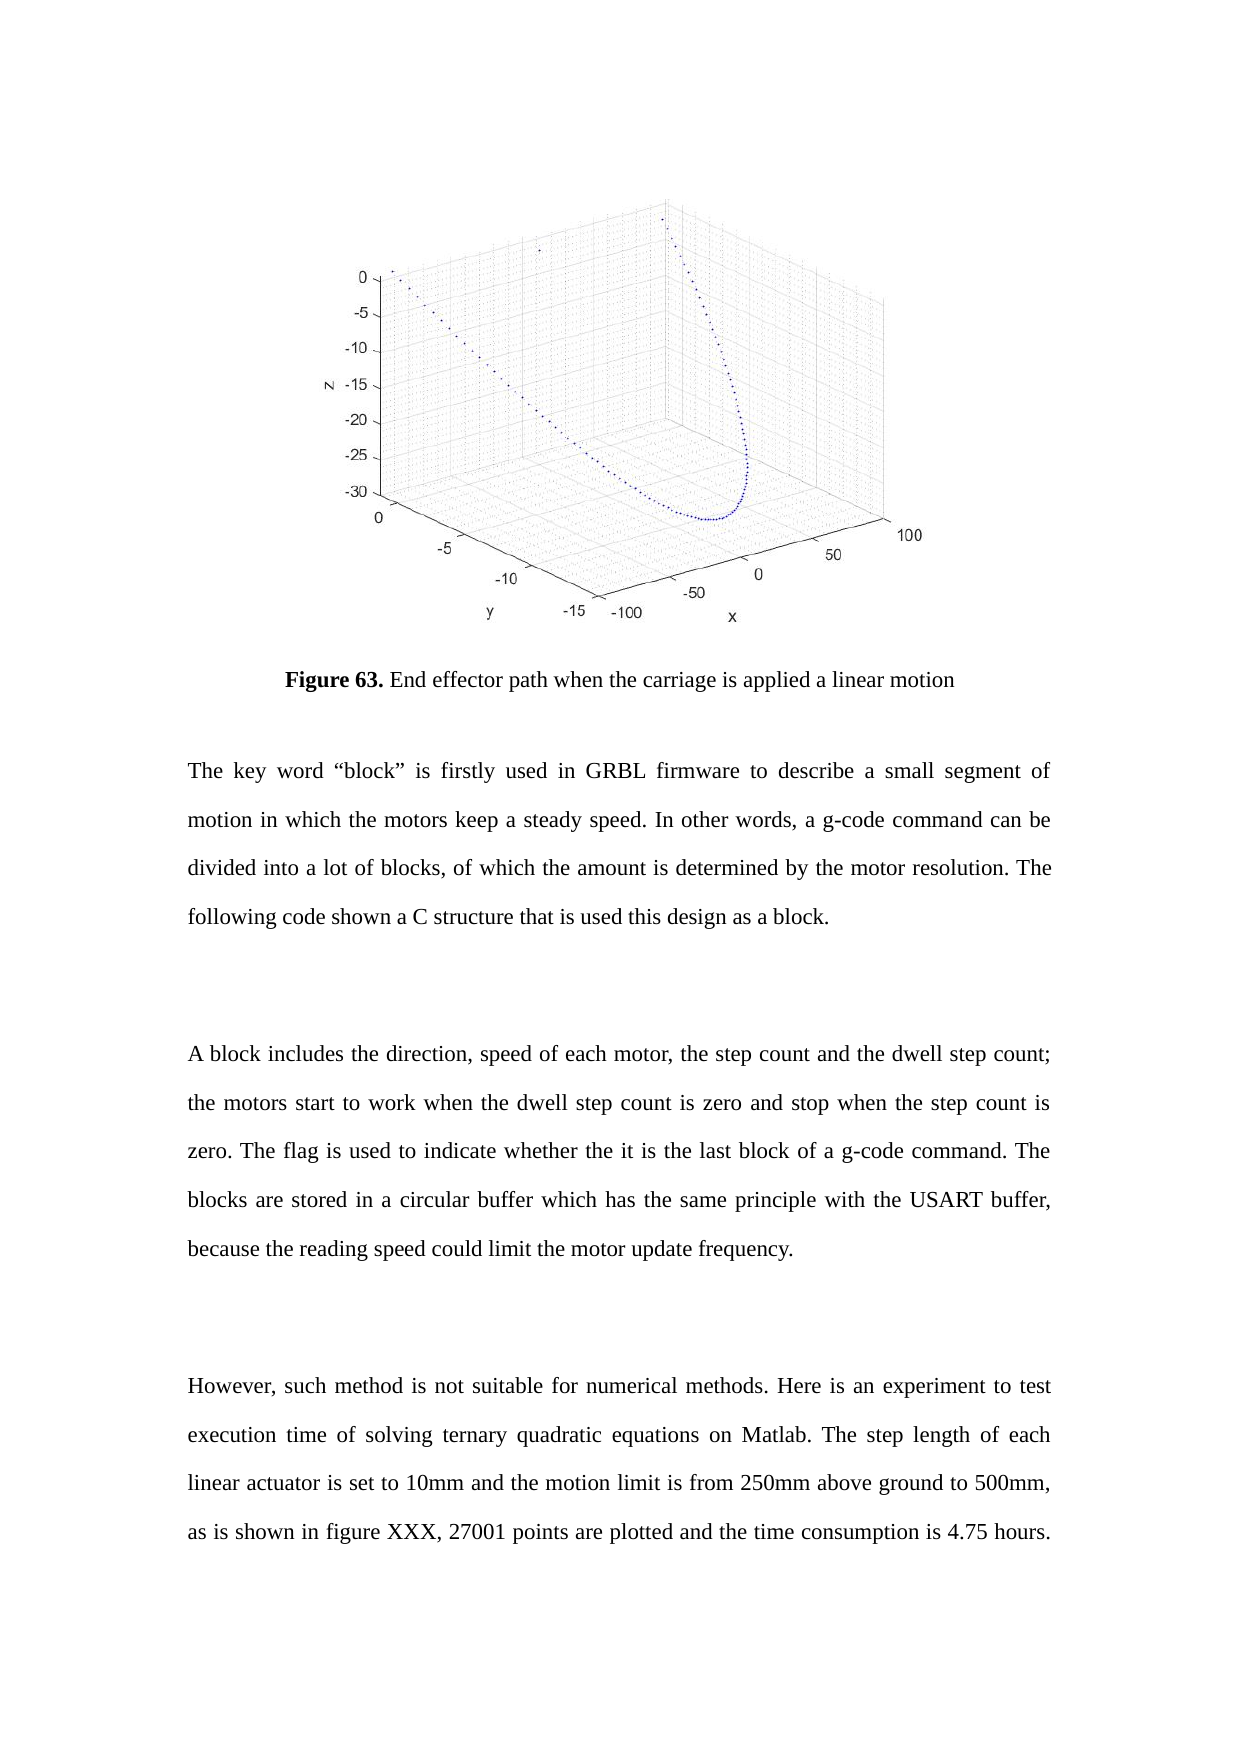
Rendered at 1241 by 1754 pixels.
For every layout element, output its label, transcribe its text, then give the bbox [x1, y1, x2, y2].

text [187, 1369, 1053, 1548]
text A block includes the direction, speed of each motor, the step count and the dwell step count; the motors start to work when the dwell step count is zero and stop when the step count is zero. The flag is used to indicate whether the it is the last block of a g-code command. The blocks are stored in a circular buffer which has the same principle with the USART buffer, because the reading speed could limit the motor update frequency. [187, 1037, 1053, 1264]
picture [295, 162, 945, 650]
text The key word “block” is firstly used in GRBL firmware to describe a small segment of motion in which the motors keep a steady speed. In other words, a g-code command can be divided into a lot of blocks, of which the amount is determined by the motor resolution. The following code shown a C structure that is used this design as a block. [187, 754, 1053, 933]
text Figure 63. End effector path when the carriage is applied a linear motion [187, 663, 1053, 695]
